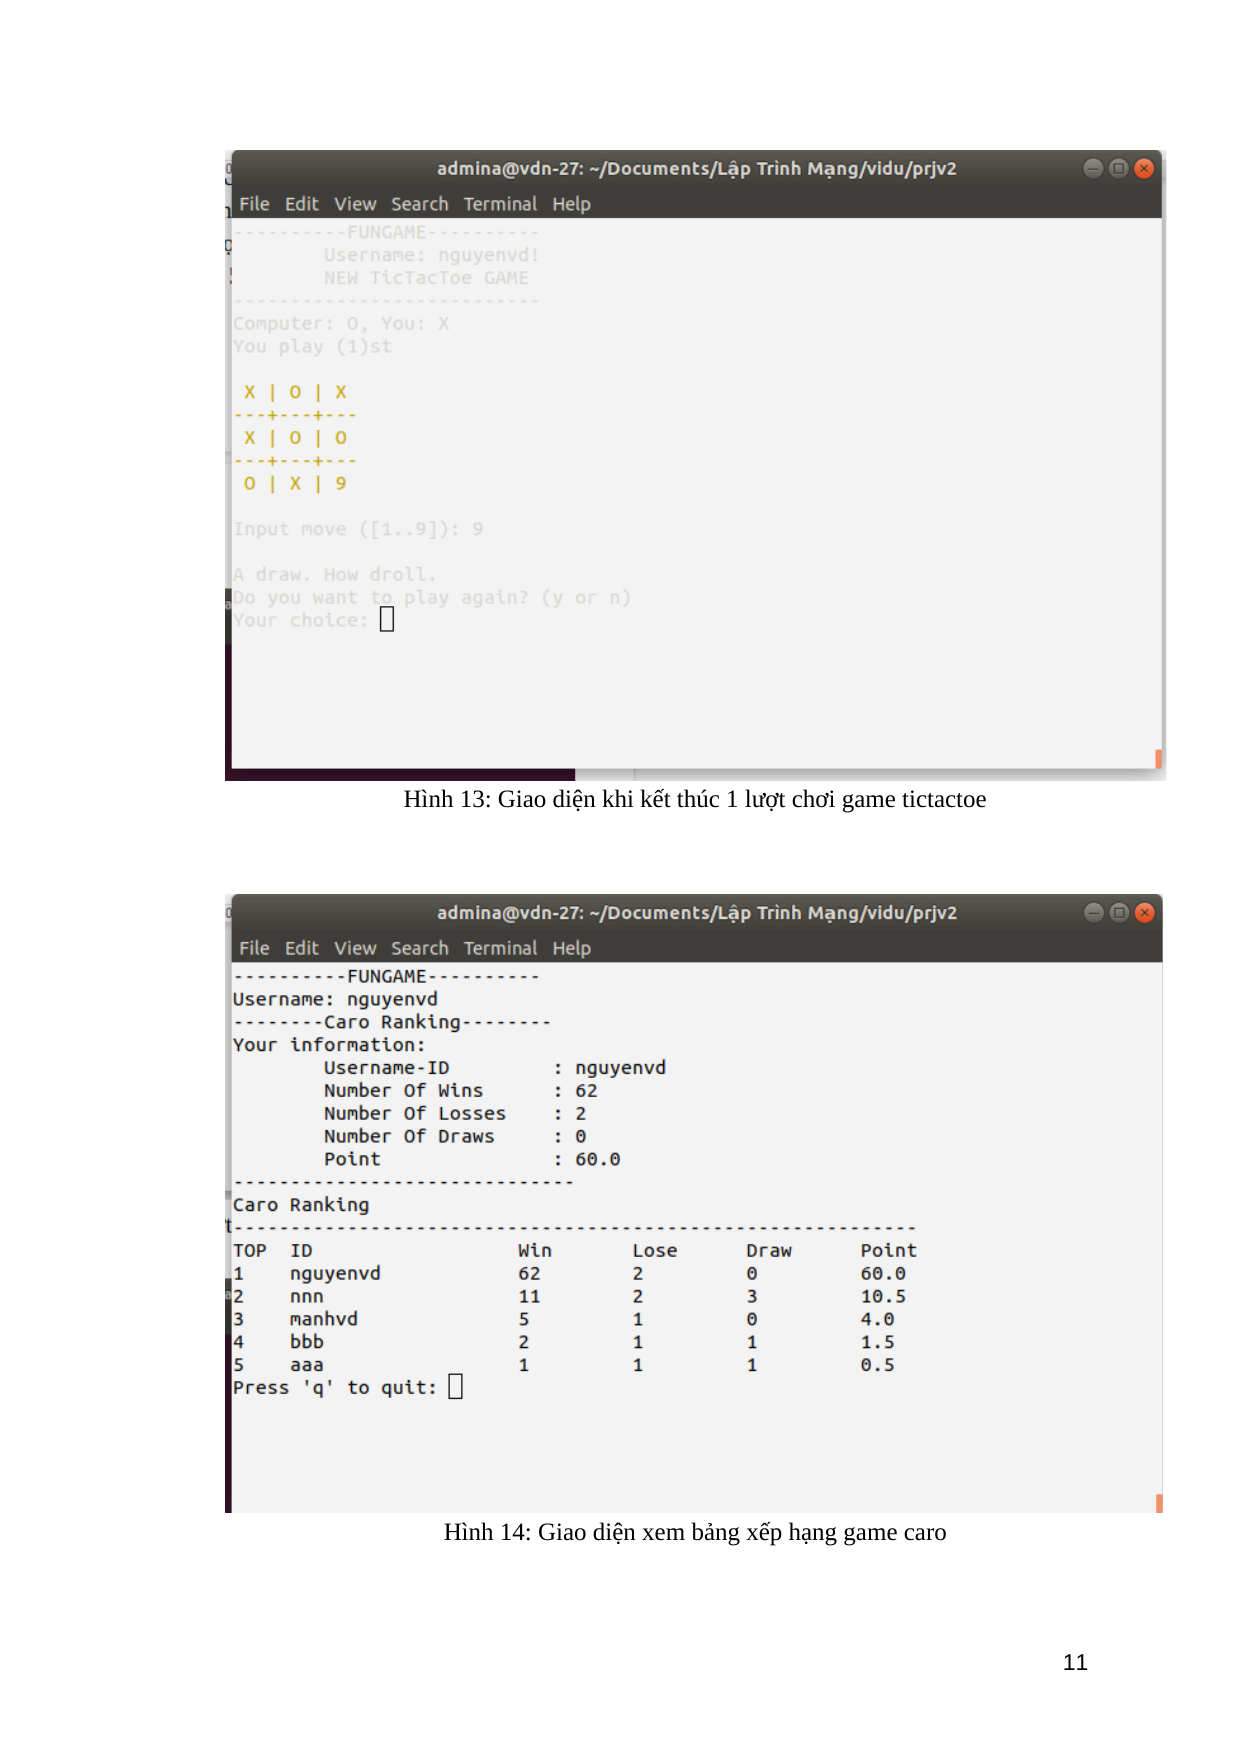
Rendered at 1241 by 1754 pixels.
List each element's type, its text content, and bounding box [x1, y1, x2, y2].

picture [225, 150, 1167, 781]
text Hình 13: Giao diện khi kết thúc 1 lượt chơi game tictactoe [225, 784, 1090, 813]
picture [225, 894, 1164, 1513]
text Hình 14: Giao diện xem bảng xếp hạng game caro [225, 1517, 1090, 1546]
